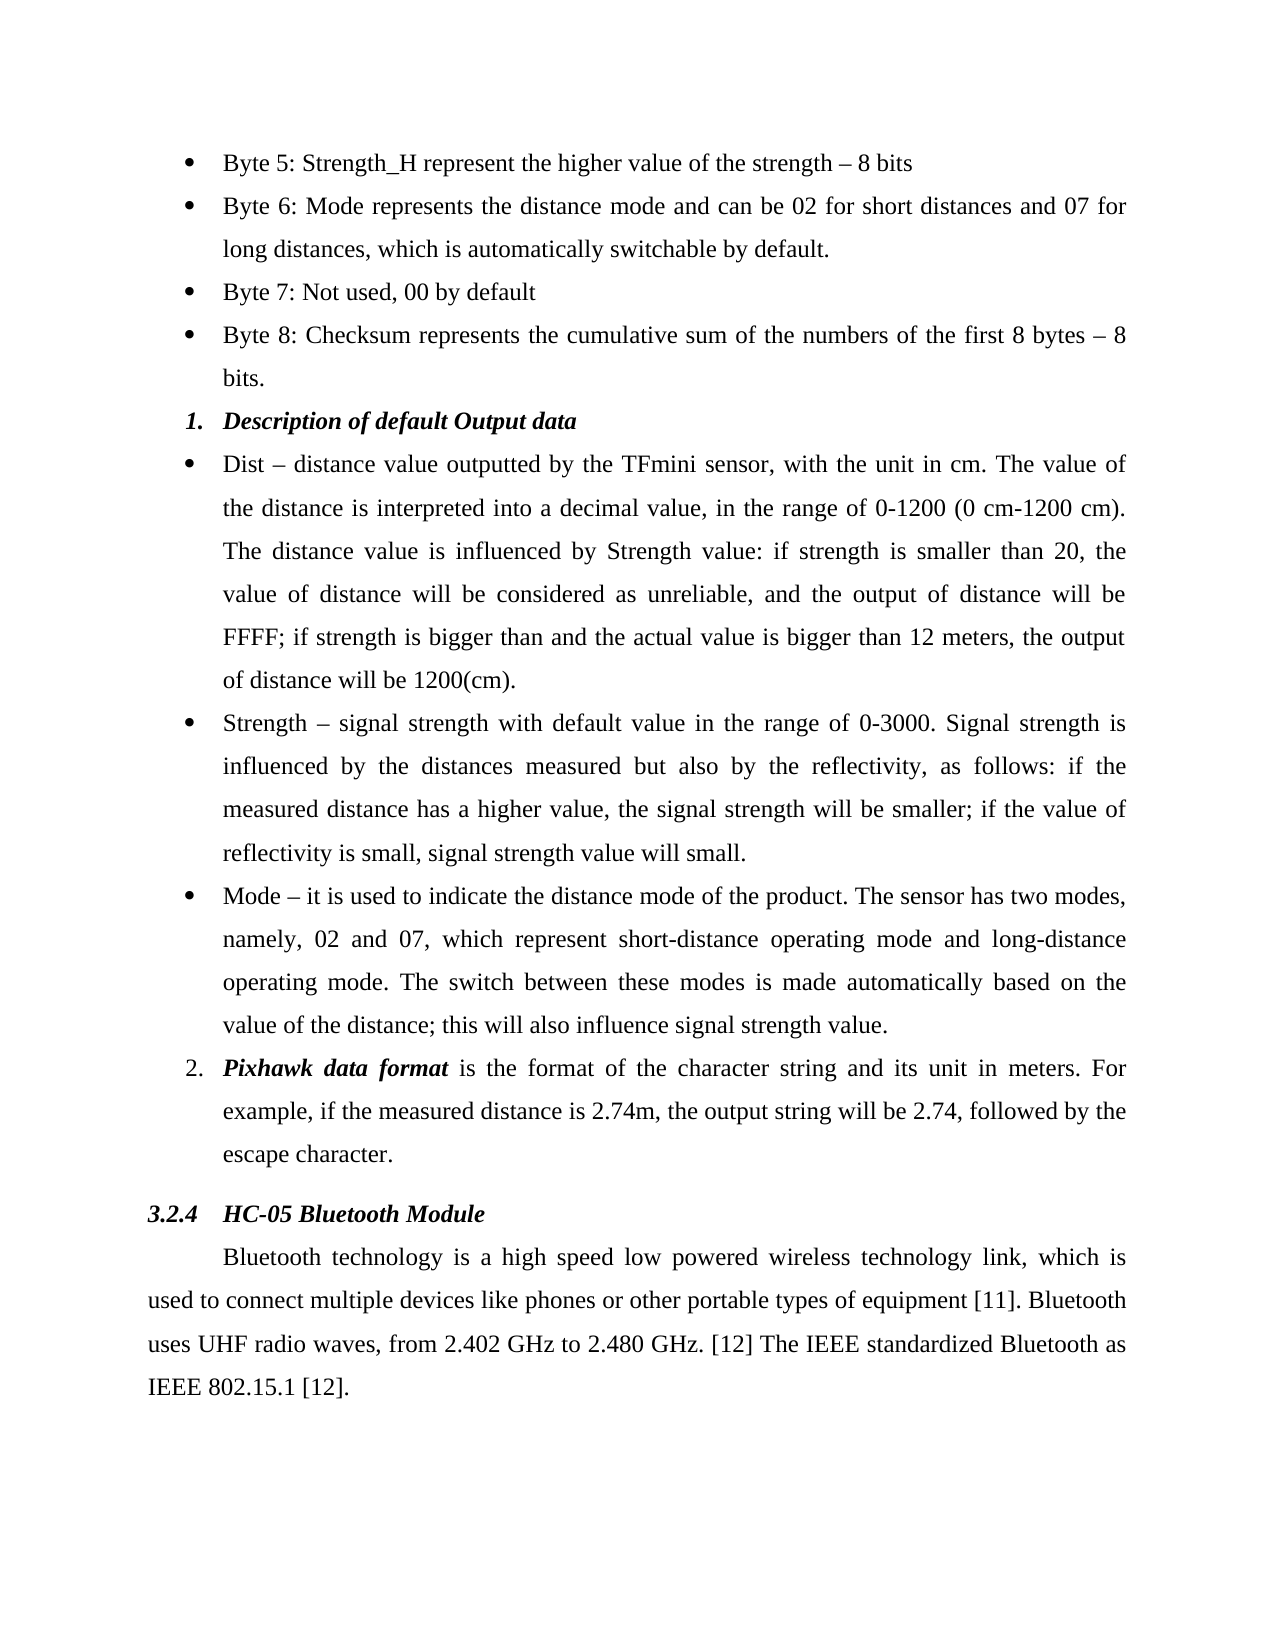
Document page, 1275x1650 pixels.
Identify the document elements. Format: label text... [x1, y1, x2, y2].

subtitle HC-05 Bluetooth Module [148, 1199, 1127, 1228]
list Byte 5: Strength_H represent the higher value of the strength – 8 bits [185, 148, 1127, 176]
list Byte 8: Checksum represents the cumulative sum of the numbers of the first 8 bytes – 8 bits. [185, 320, 1127, 392]
list Dist – distance value outputted by the TFmini sensor, with the unit in cm. The value of the distance is interpreted into a decimal value, in the range of 0-1200 (0 cm-1200 cm). The distance value is influenced by Strength value: if strength is smaller than 20, the value of distance will be considered as unreliable, and the output of distance will be FFFF; if strength is bigger than and the actual value is bigger than 12 meters, the output of distance will be 1200(cm). [185, 449, 1127, 694]
list Description of default Output data [185, 406, 1127, 435]
list Strength – signal strength with default value in the range of 0-3000. Signal strength is influenced by the distances measured but also by the reflectivity, as follows: if the measured distance has a higher value, the signal strength will be smaller; if the value of reflectivity is small, signal strength value will small. [185, 708, 1127, 866]
list Pixhawk data format is the format of the character string and its unit in meters. For example, if the measured distance is 2.74m, the output string will be 2.74, followed by the escape character. [185, 1053, 1127, 1168]
list Byte 6: Mode represents the distance mode and can be 02 for short distances and 07 for long distances, which is automatically switchable by default. [185, 191, 1127, 263]
text Bluetooth technology is a high speed low powered wireless technology link, which is used to connect multiple devices like phones or other portable types of equipment [11]. Bluetooth uses UHF radio waves, from 2.402 GHz to 2.480 GHz. [12] The IEEE standardized Bluetooth as IEEE 802.15.1 [12]. [148, 1242, 1127, 1401]
list Mode – it is used to indicate the distance mode of the product. The sensor has two modes, namely, 02 and 07, which represent short-distance operating mode and long-distance operating mode. The switch between these modes is made automatically based on the value of the distance; this will also influence signal strength value. [185, 881, 1127, 1039]
list Byte 7: Not used, 00 by default [185, 277, 1127, 306]
